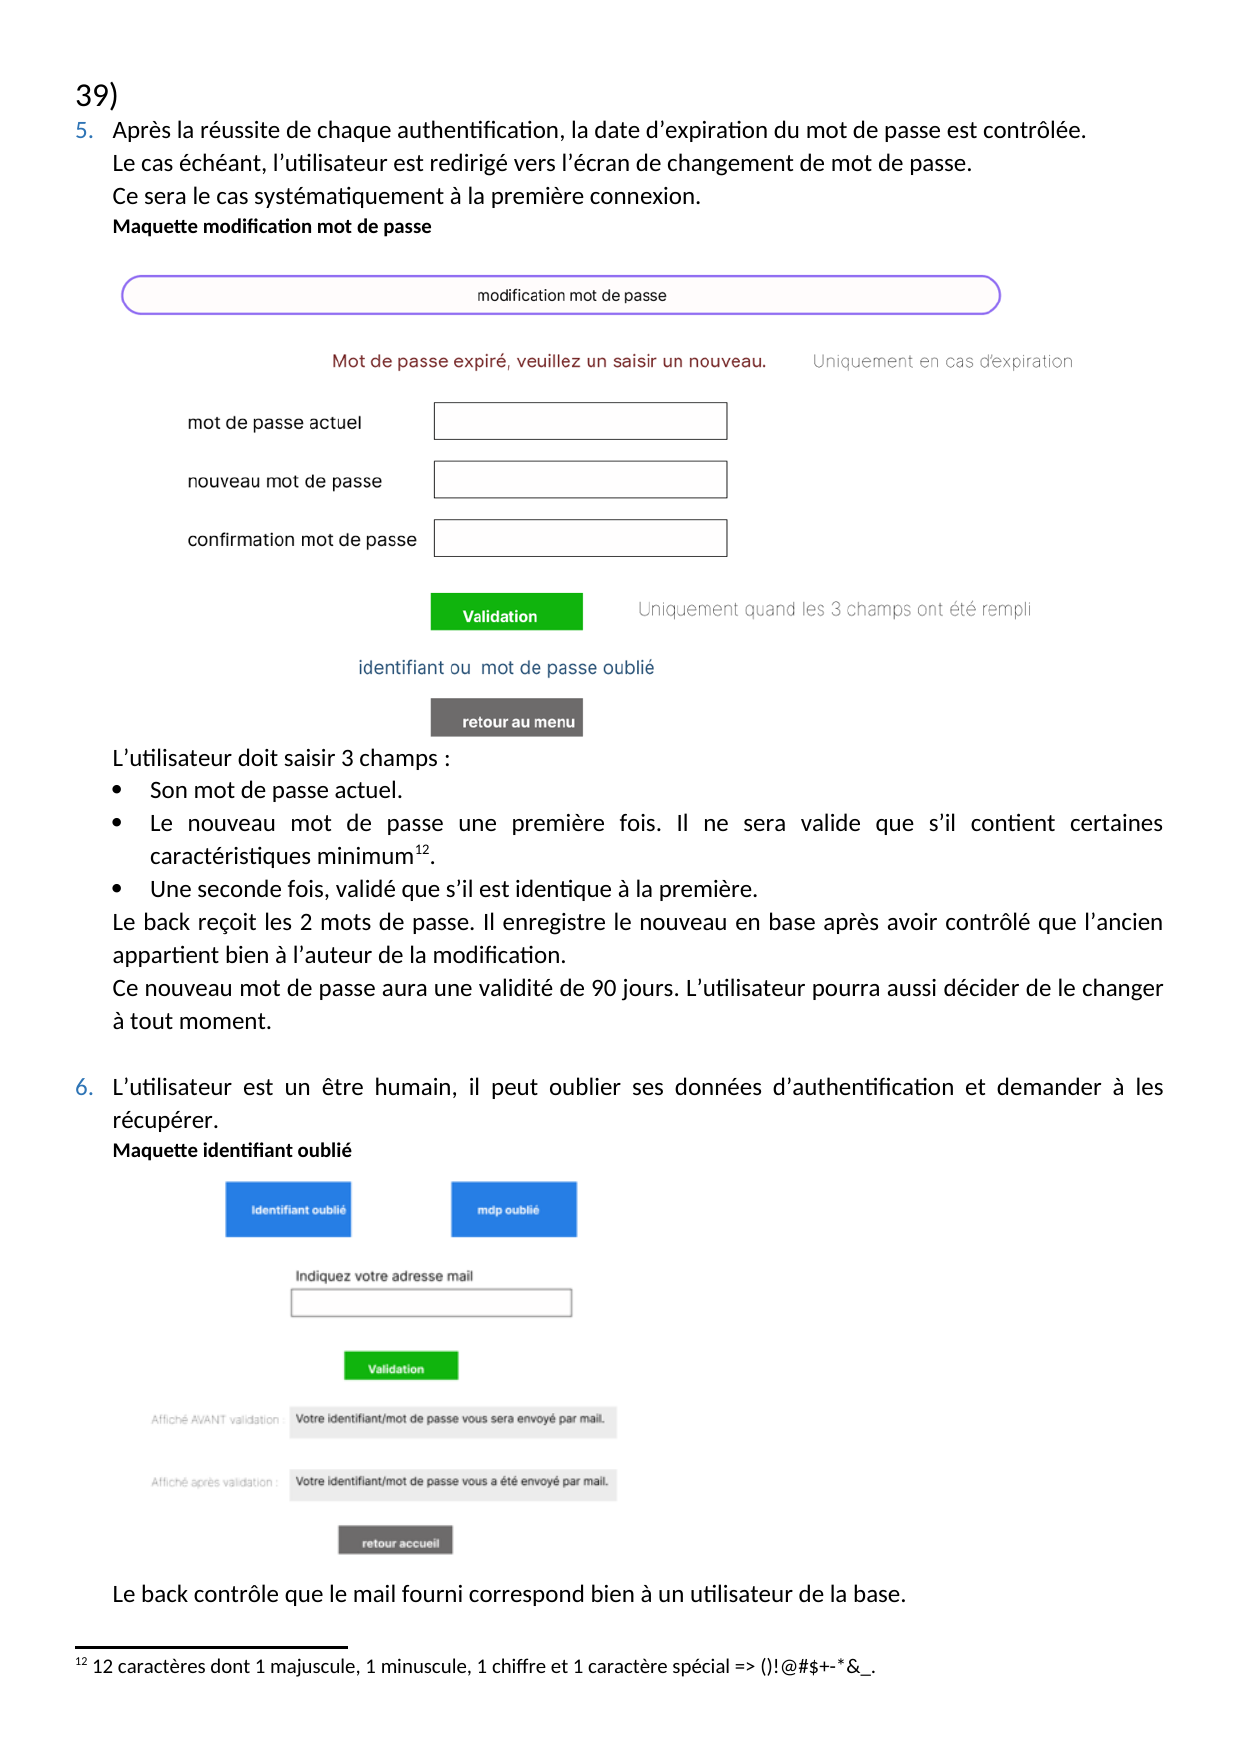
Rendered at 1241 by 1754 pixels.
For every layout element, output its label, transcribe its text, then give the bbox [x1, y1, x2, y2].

list Le nouveau mot de passe une première fois. Il ne sera valide que s’il contient certaines caractéristiques minimum. [112, 808, 1165, 871]
text Maquette modification mot de passe [75, 213, 1165, 239]
picture [112, 273, 1074, 740]
list Le back contrôle que le mail fourni correspond bien à un utilisateur de la base. [112, 1578, 1165, 1608]
list Le cas échéant, l’utilisateur est redirigé vers l’écran de changement de mot de passe. [112, 147, 1165, 178]
list Une seconde fois, validé que s’il est identique à la première. [112, 873, 1165, 904]
list Après la réussite de chaque authentification, la date d’expiration du mot de passe est contrôlée. [75, 114, 1165, 145]
picture [112, 1164, 666, 1576]
text L’utilisateur doit saisir 3 champs : [75, 742, 1165, 772]
text Maquette identifiant oublié [75, 1137, 1165, 1162]
list L’utilisateur est un être humain, il peut oublier ses données d’authentification et demander à les récupérer. [75, 1071, 1165, 1134]
list Le back reçoit les 2 mots de passe. Il enregistre le nouveau en base après avoir contrôlé que l’ancien appartient bien à l’auteur de la modification. [112, 906, 1165, 970]
list Son mot de passe actuel. [112, 775, 1165, 805]
list Ce sera le cas systématiquement à la première connexion. [112, 180, 1165, 211]
list Ce nouveau mot de passe aura une validité de 90 jours. L’utilisateur pourra aussi décider de le changer à tout moment. [112, 972, 1165, 1036]
